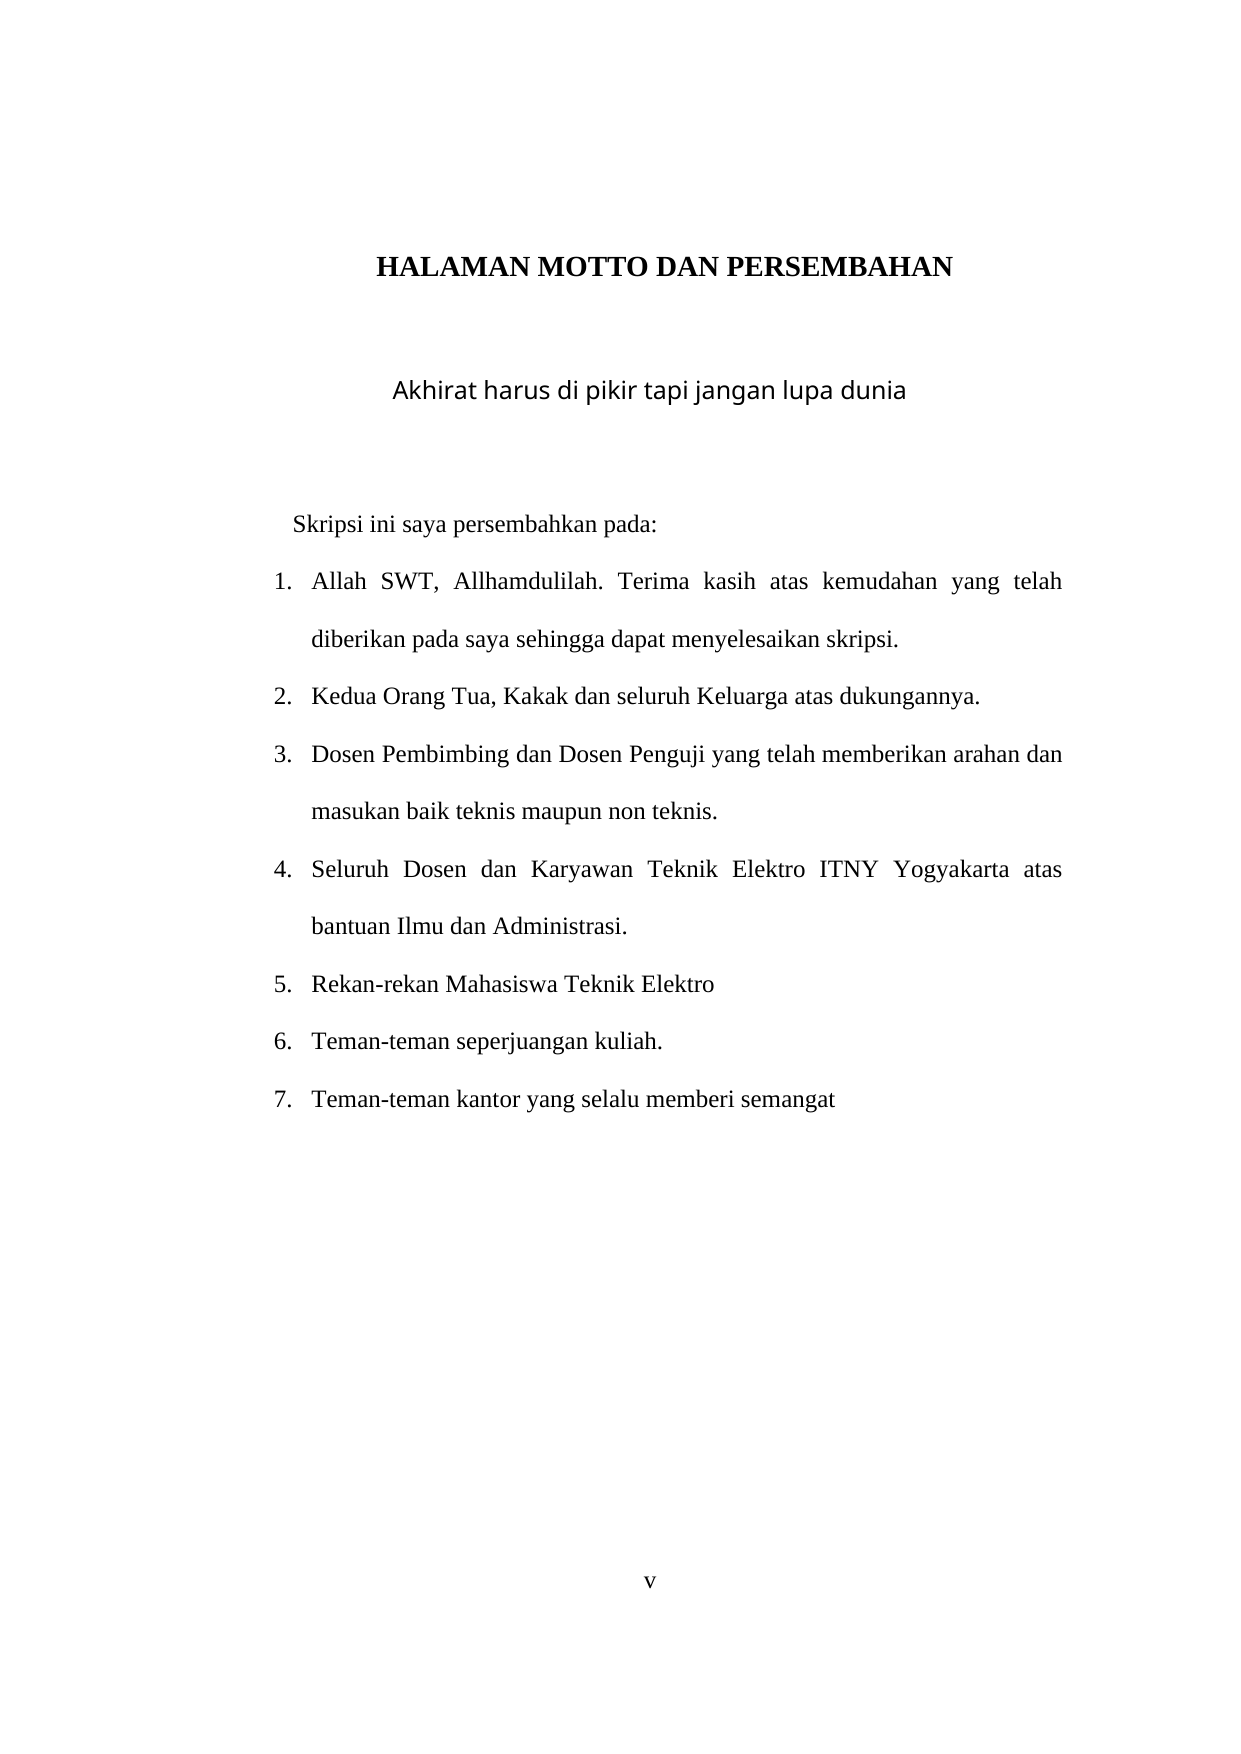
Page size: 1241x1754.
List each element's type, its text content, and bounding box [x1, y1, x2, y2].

subtitle HALAMAN MOTTO DAN PERSEMBAHAN [266, 249, 1063, 282]
text Skripsi ini saya persembahkan pada: [292, 509, 1063, 537]
list Allah SWT, Allhamdulilah. Terima kasih atas kemudahan yang telah diberikan pada saya sehingga dapat menyelesaikan skripsi. [274, 566, 1063, 652]
list Dosen Pembimbing dan Dosen Penguji yang telah memberikan arahan dan masukan baik teknis maupun non teknis. [274, 739, 1063, 825]
list Teman-teman kantor yang selalu memberi semangat [274, 1084, 1063, 1112]
list Teman-teman seperjuangan kuliah. [274, 1026, 1063, 1055]
list Seluruh Dosen dan Karyawan Teknik Elektro ITNY Yogyakarta atas bantuan Ilmu dan Administrasi. [274, 854, 1063, 940]
list Rekan-rekan Mahasiswa Teknik Elektro [274, 969, 1063, 997]
list Kedua Orang Tua, Kakak dan seluruh Keluarga atas dukungannya. [274, 681, 1063, 710]
text Akhirat harus di pikir tapi jangan lupa dunia [236, 372, 1063, 406]
